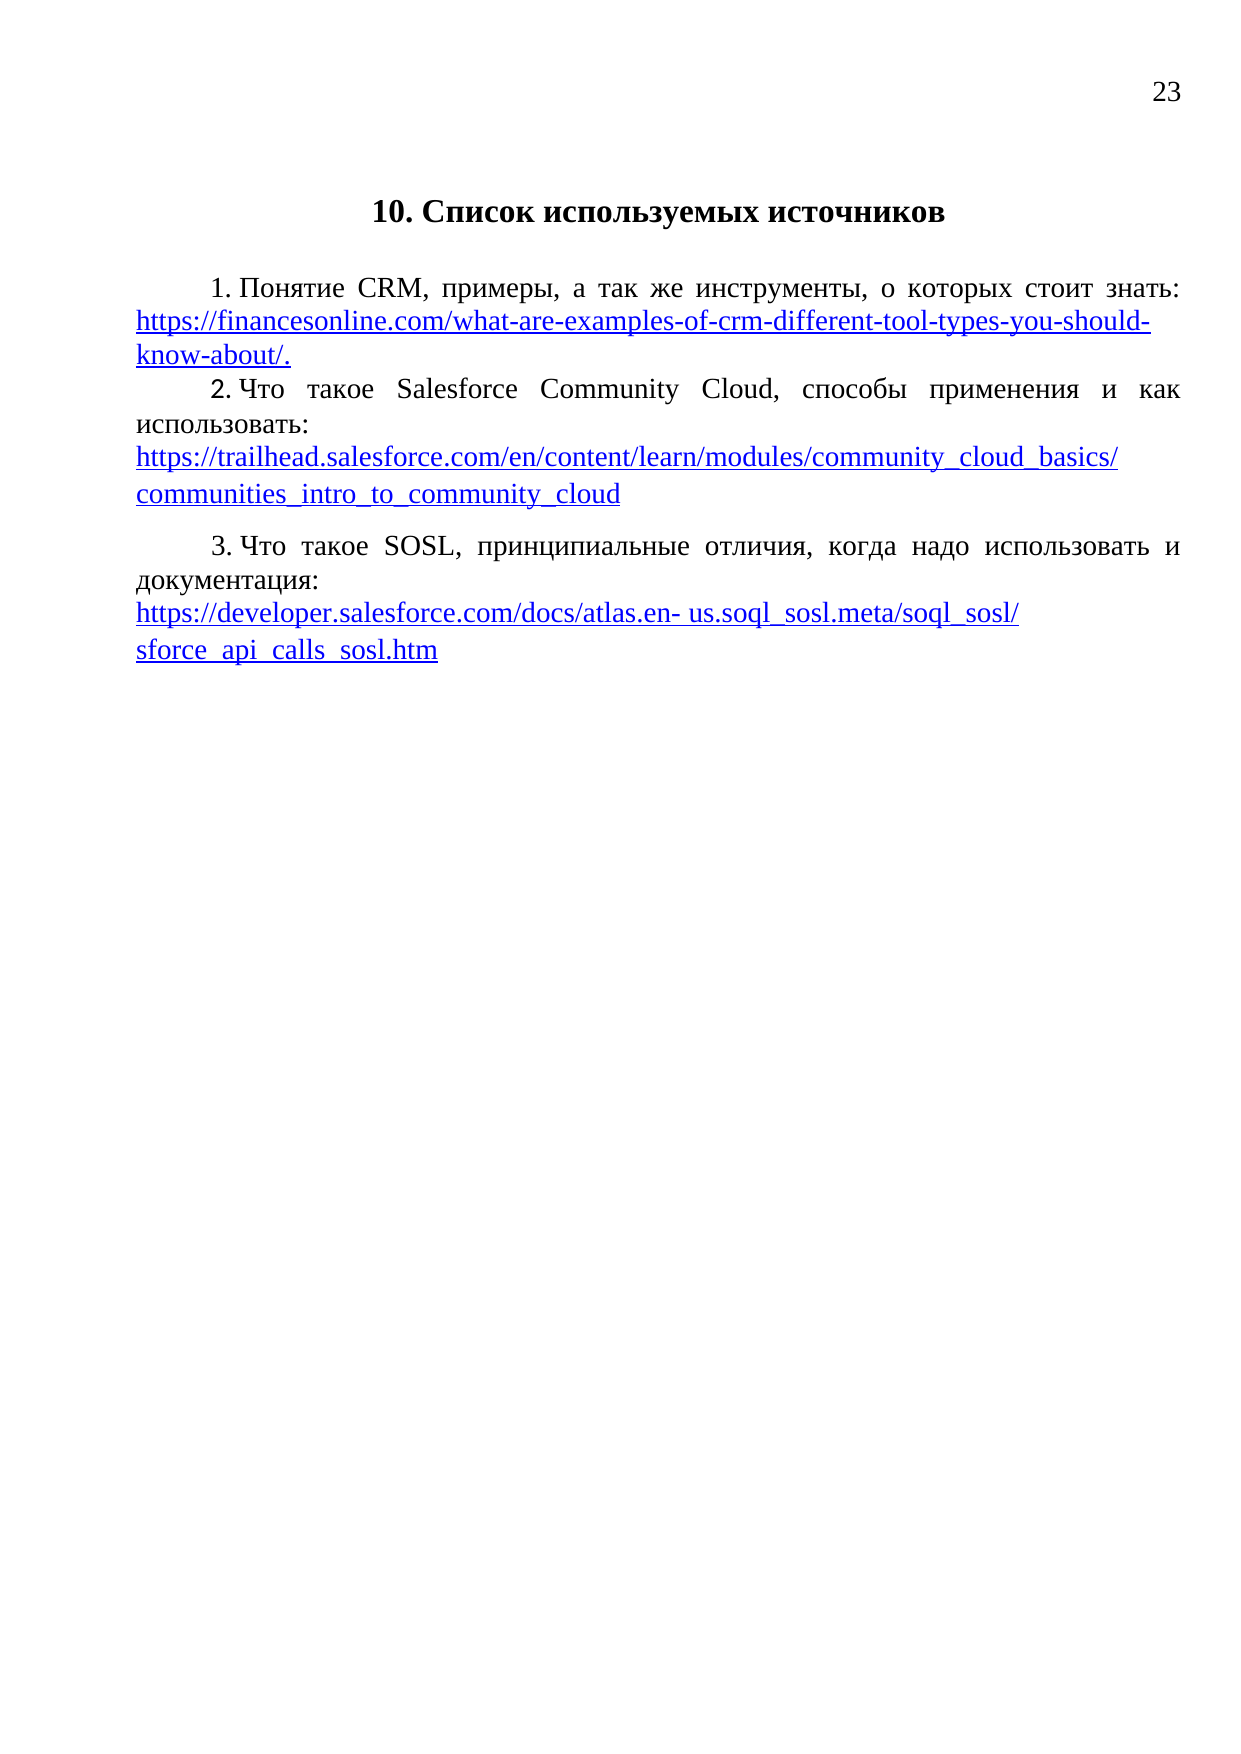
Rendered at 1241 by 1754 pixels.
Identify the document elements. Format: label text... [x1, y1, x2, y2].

subtitle 10. Список используемых источников [136, 191, 1181, 229]
text https://trailhead.salesforce.com/en/content/learn/modules/community_cloud_basics/communities_intro_to_community_cloud [136, 439, 1181, 509]
list Понятие CRM, примеры, а так же инструменты, о которых стоит знать: https://financesonline.com/what-are-examples-of-crm-different-tool-types-you-should-know-about/. [136, 270, 1181, 370]
list Что такое SOSL, принципиальные отличия, когда надо использовать и документация: [136, 528, 1181, 596]
text https://developer.salesforce.com/docs/atlas.en- us.soql_sosl.meta/soql_sosl/sforce_api_calls_sosl.htm [136, 596, 1181, 665]
list Что такое Salesforce Community Cloud, способы применения и как использовать: [136, 370, 1181, 439]
